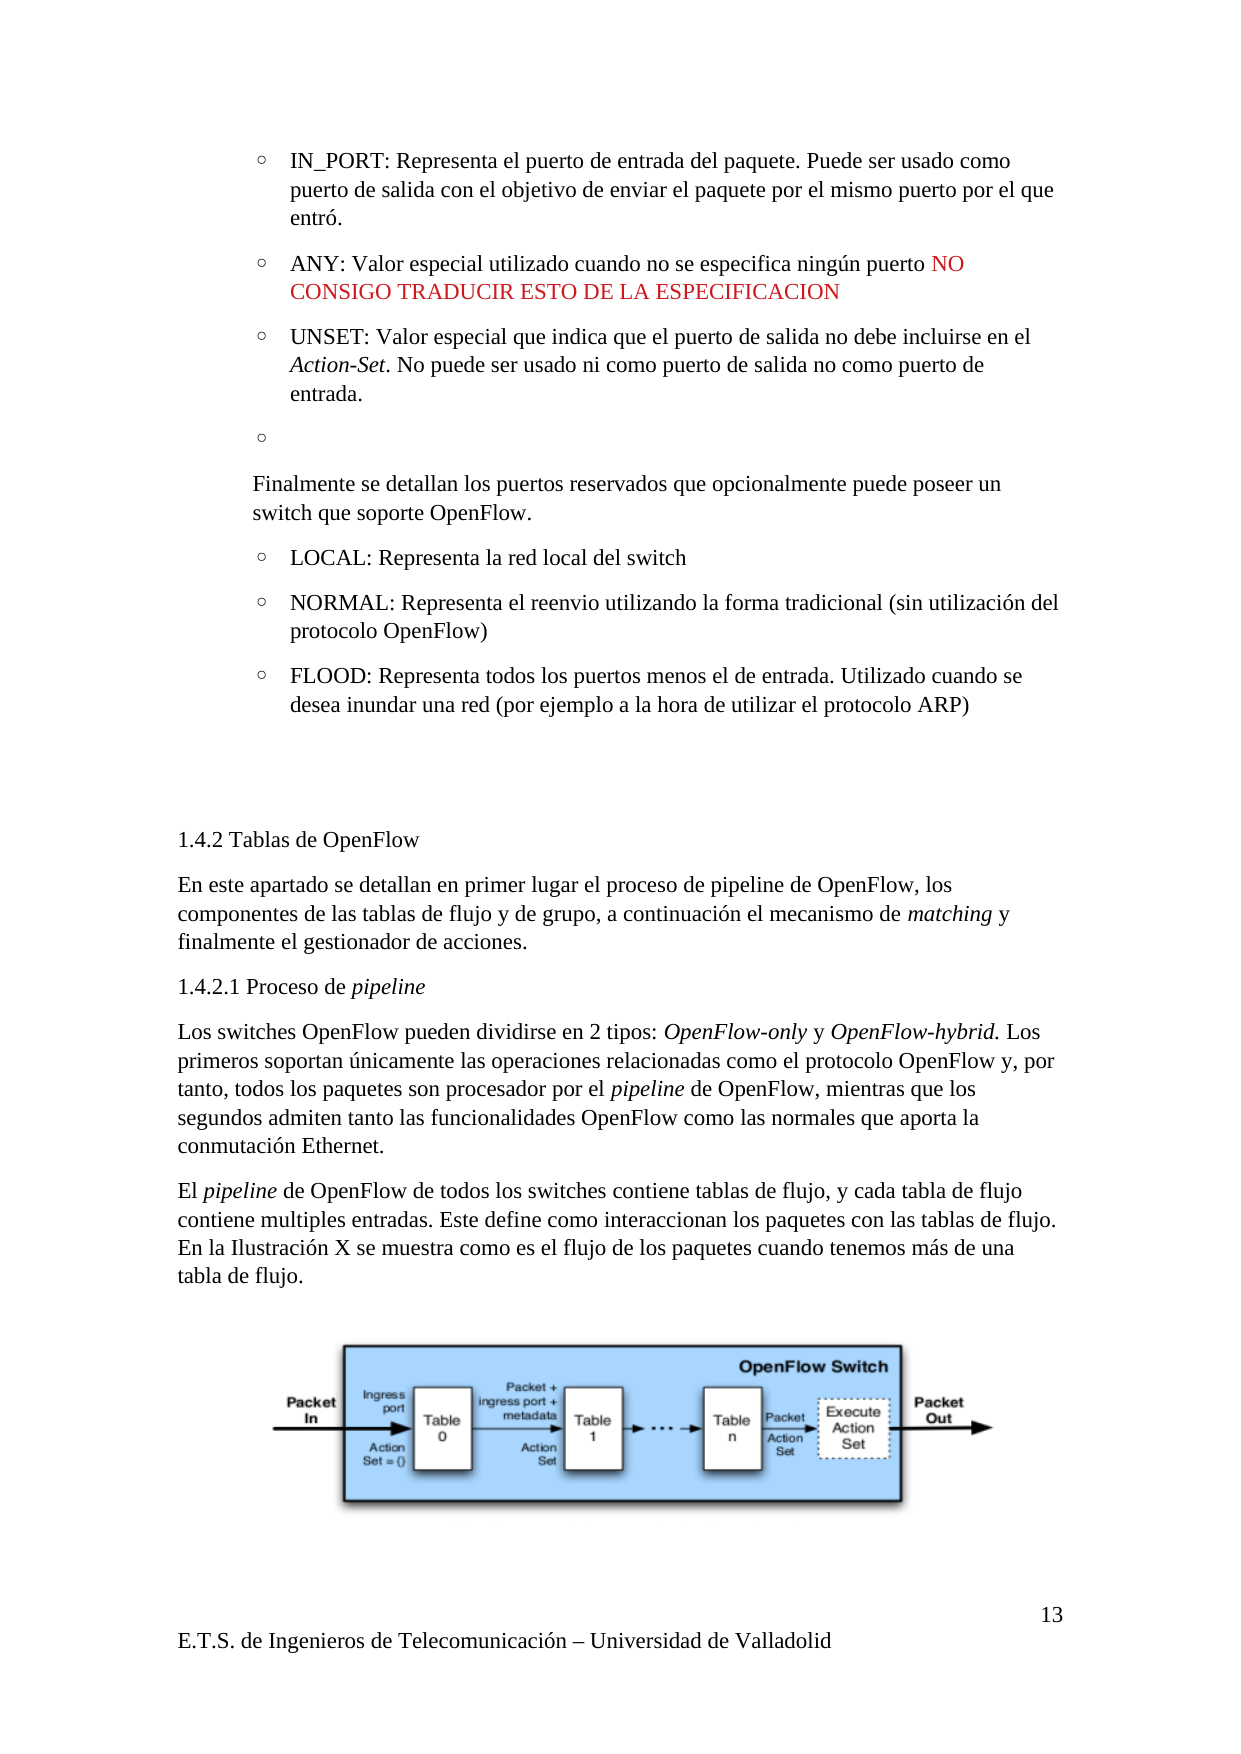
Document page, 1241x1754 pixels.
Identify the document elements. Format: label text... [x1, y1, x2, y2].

list UNSET: Valor especial que indica que el puerto de salida no debe incluirse en el Action-Set. No puede ser usado ni como puerto de salida no como puerto de entrada. [252, 323, 1063, 406]
list ANY: Valor especial utilizado cuando no se especifica ningún puerto NO CONSIGO TRADUCIR ESTO DE LA ESPECIFICACION [252, 249, 1063, 304]
text 1.4.2.1 Proceso de pipeline [177, 973, 1063, 999]
list FLOOD: Representa todos los puertos menos el de entrada. Utilizado cuando se desea inundar una red (por ejemplo a la hora de utilizar el protocolo ARP) [252, 662, 1063, 717]
list LOCAL: Representa la red local del switch [252, 544, 1063, 570]
list NORMAL: Representa el reenvio utilizando la forma tradicional (sin utilización del protocolo OpenFlow) [252, 589, 1063, 644]
list IN_PORT: Representa el puerto de entrada del paquete. Puede ser usado como puerto de salida con el objetivo de enviar el paquete por el mismo puerto por el que entró. [252, 148, 1063, 231]
text Finalmente se detallan los puertos reservados que opcionalmente puede poseer un switch que soporte OpenFlow. [177, 470, 1063, 525]
text En este apartado se detallan en primer lugar el proceso de pipeline de OpenFlow, los componentes de las tablas de flujo y de grupo, a continuación el mecanismo de matching y finalmente el gestionador de acciones. [177, 871, 1063, 954]
text 1.4.2 Tablas de OpenFlow [177, 826, 1063, 852]
picture [180, 1322, 1052, 1525]
text Los switches OpenFlow pueden dividirse en 2 tipos: OpenFlow-only y OpenFlow-hybrid. Los primeros soportan únicamente las operaciones relacionadas como el protocolo OpenFlow y, por tanto, todos los paquetes son procesador por el pipeline de OpenFlow, mientras que los segundos admiten tanto las funcionalidades OpenFlow como las normales que aporta la conmutación Ethernet. [177, 1018, 1063, 1158]
text El pipeline de OpenFlow de todos los switches contiene tablas de flujo, y cada tabla de flujo contiene multiples entradas. Este define como interaccionan los paquetes con las tablas de flujo. En la Ilustración X se muestra como es el flujo de los paquetes cuando tenemos más de una tabla de flujo. [177, 1177, 1063, 1289]
